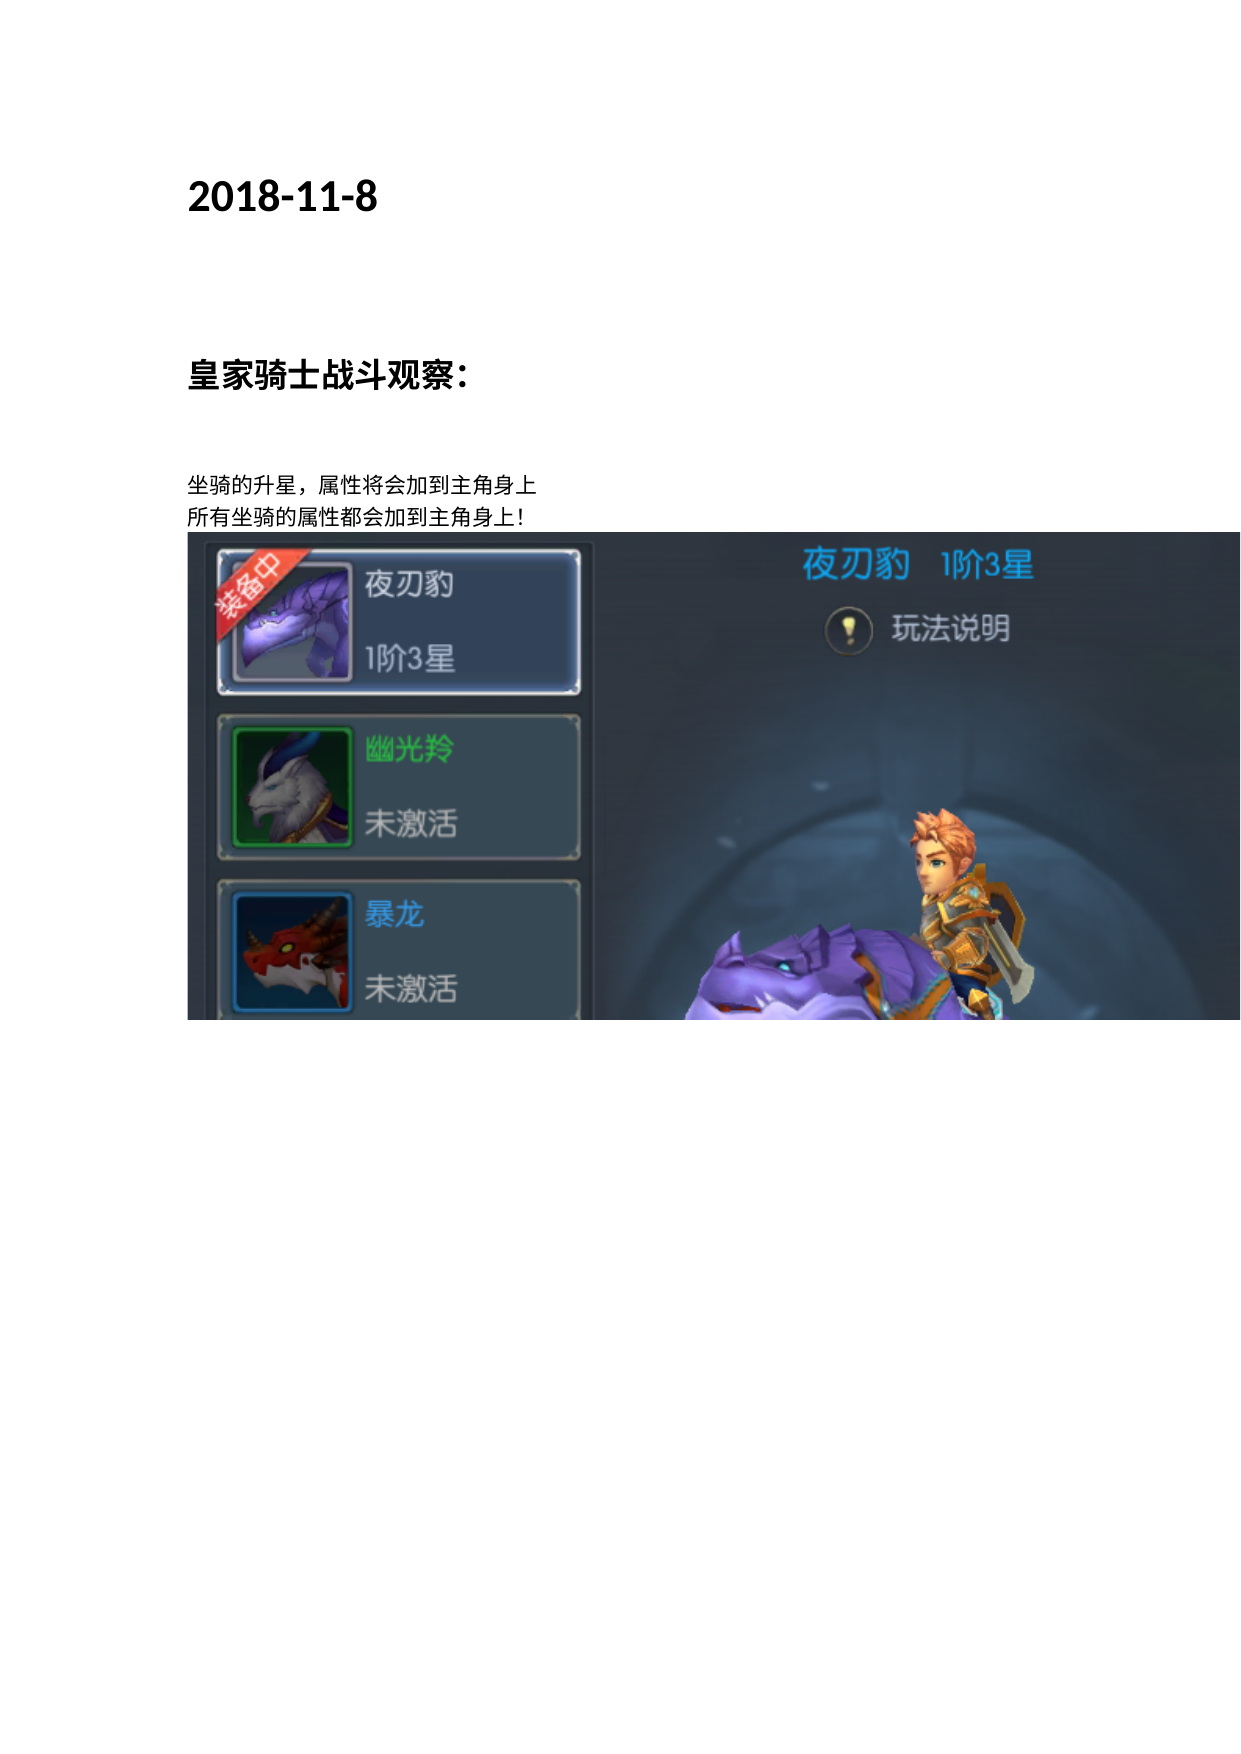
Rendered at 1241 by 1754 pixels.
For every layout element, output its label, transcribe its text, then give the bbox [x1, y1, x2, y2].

subtitle 皇家骑士战斗观察： [187, 340, 1053, 405]
text 所有坐骑的属性都会加到主角身上！ [187, 500, 1053, 532]
text 坐骑的升星，属性将会加到主角身上 [187, 467, 1053, 500]
subtitle 2018-11-8 [187, 162, 1053, 227]
picture [187, 532, 1241, 1020]
